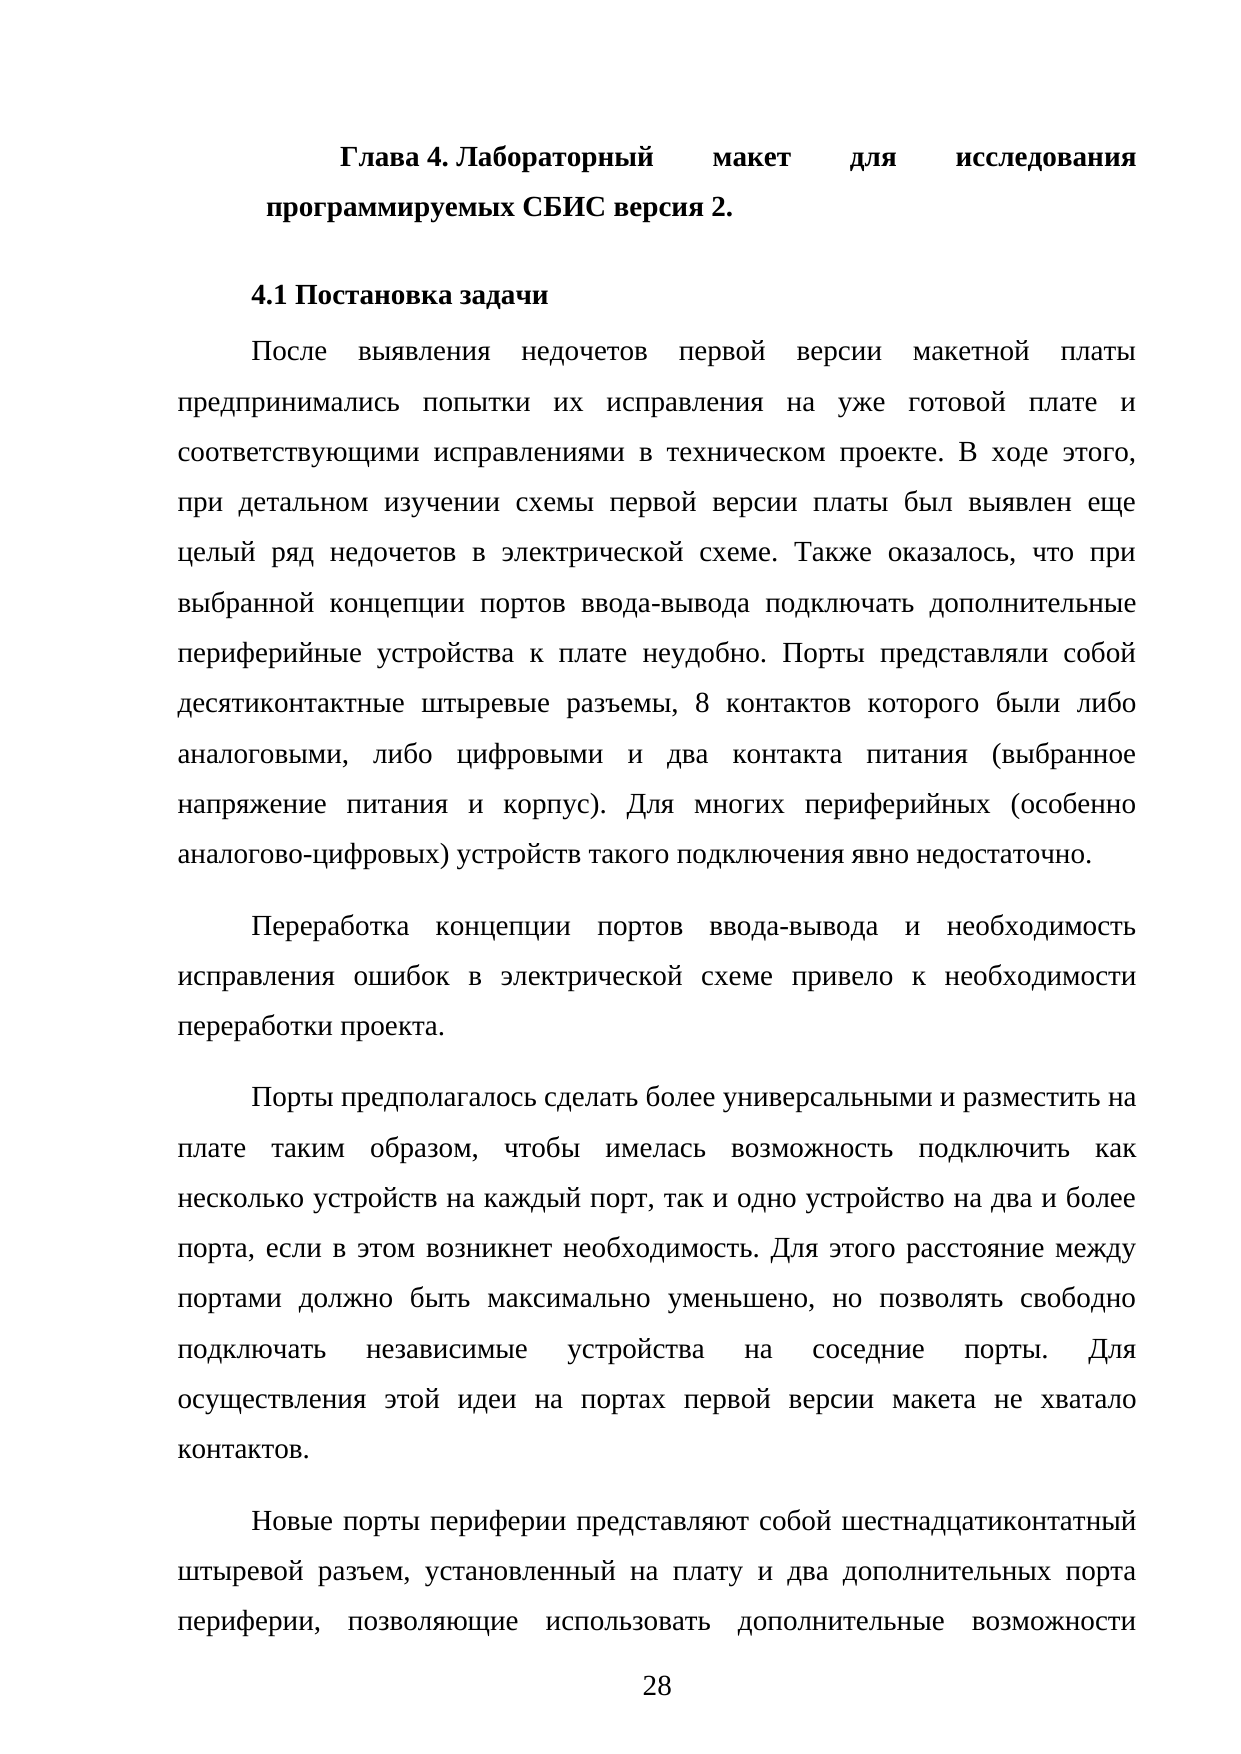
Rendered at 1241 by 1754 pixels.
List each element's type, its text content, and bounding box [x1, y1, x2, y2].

text Порты предполагалось сделать более универсальными и разместить на плате таким образом, чтобы имелась возможность подключить как несколько устройств на каждый порт, так и одно устройство на два и более порта, если в этом возникнет необходимость. Для этого расстояние между портами должно быть максимально уменьшено, но позволять свободно подключать независимые устройства на соседние порты. Для осуществления этой идеи на портах первой версии макета не хватало контактов. [177, 1079, 1137, 1465]
text После выявления недочетов первой версии макетной платы предпринимались попытки их исправления на уже готовой плате и соответствующими исправлениями в техническом проекте. В ходе этого, при детальном изучении схемы первой версии платы был выявлен еще целый ряд недочетов в электрической схеме. Также оказалось, что при выбранной концепции портов ввода-вывода подключать дополнительные периферийные устройства к плате неудобно. Порты представляли собой десятиконтактные штыревые разъемы, 8 контактов которого были либо аналоговыми, либо цифровыми и два контакта питания (выбранное напряжение питания и корпус). Для многих периферийных (особенно аналогово-цифровых) устройств такого подключения явно недостаточно. [177, 333, 1137, 870]
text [177, 1503, 1137, 1637]
text Переработка концепции портов ввода-вывода и необходимость исправления ошибок в электрической схеме привело к необходимости переработки проекта. [177, 908, 1137, 1042]
subtitle Лабораторный макет для исследования программируемых СБИС версия 2. [266, 139, 1137, 222]
subtitle 4.1 Постановка задачи [177, 277, 1137, 310]
